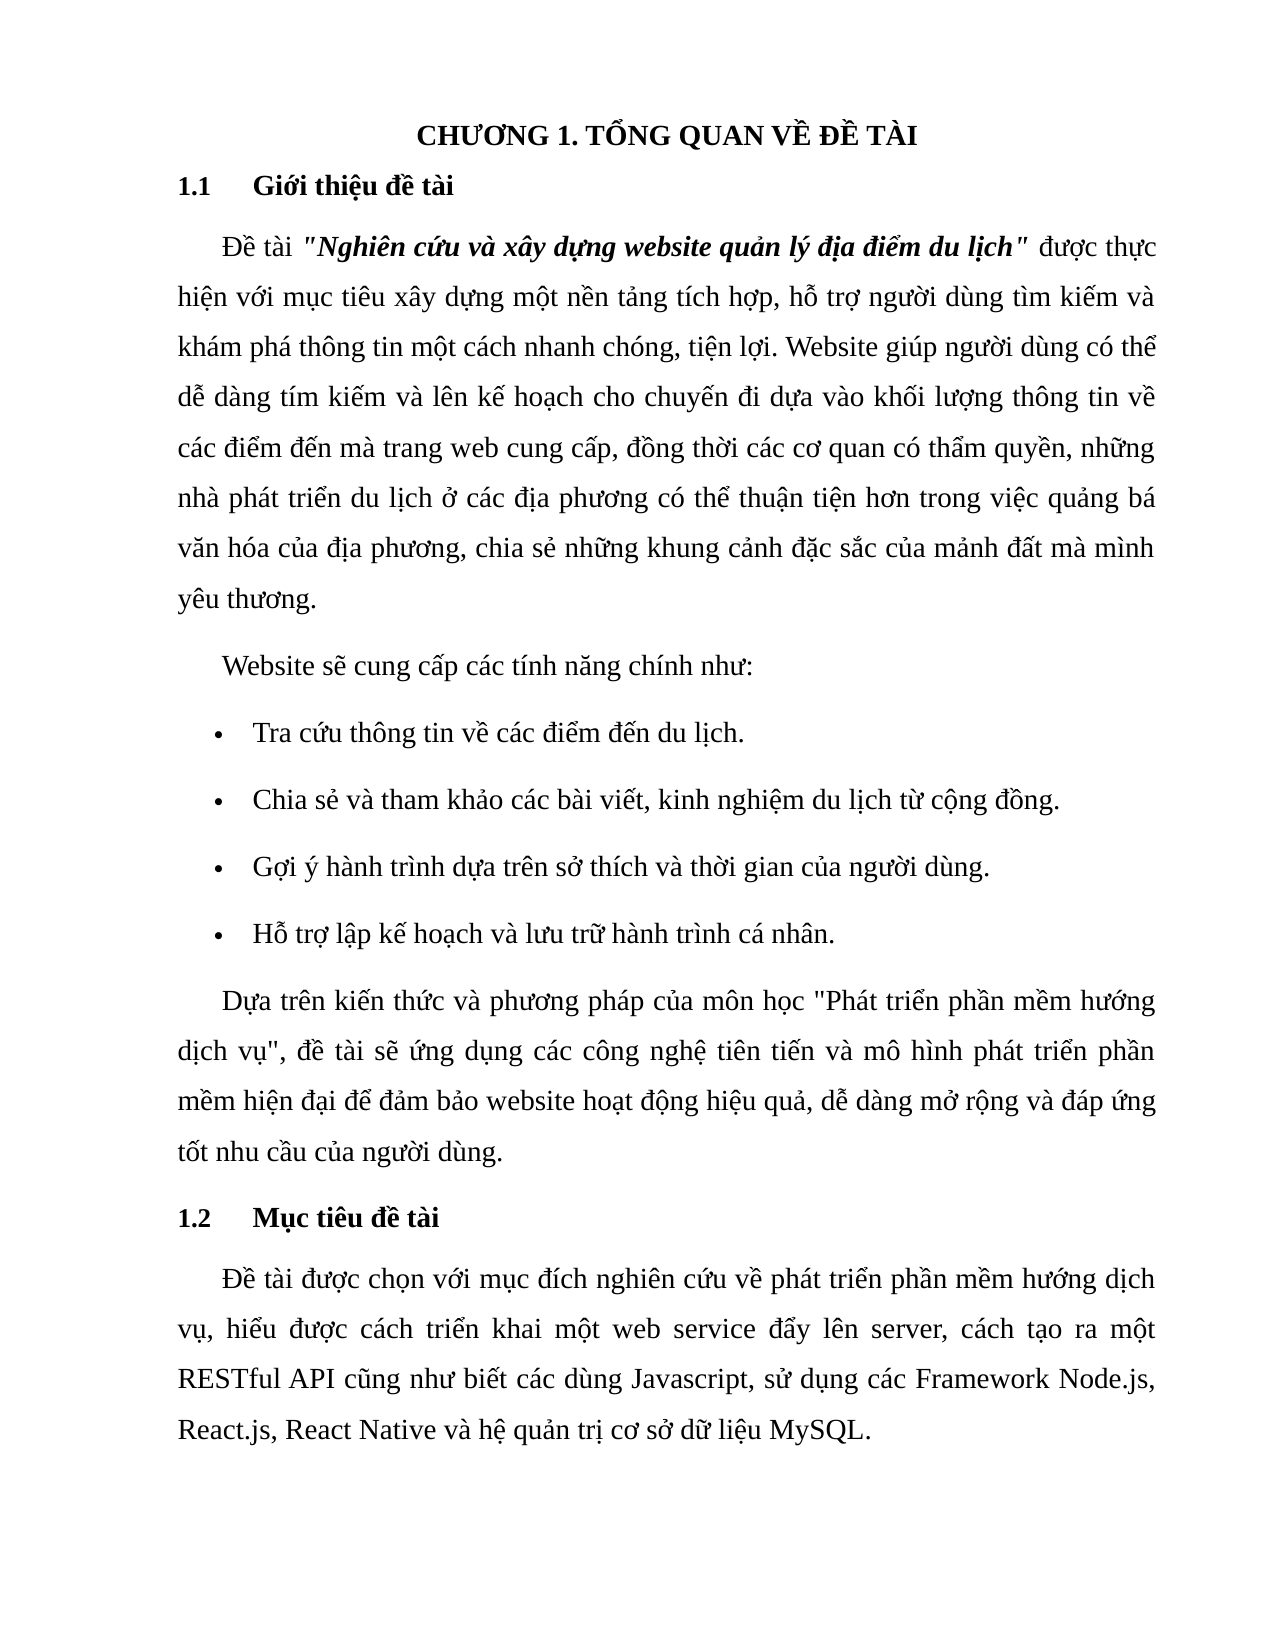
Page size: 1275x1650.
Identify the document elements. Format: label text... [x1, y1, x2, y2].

text Website sẽ cung cấp các tính năng chính như: [177, 648, 1157, 681]
list Gợi ý hành trình dựa trên sở thích và thời gian của người dùng. [215, 849, 1157, 882]
list Tra cứu thông tin về các điểm đến du lịch. [215, 715, 1157, 748]
subtitle CHƯƠNG 1. TỔNG QUAN VỀ ĐỀ TÀI [177, 118, 1157, 152]
text Đề tài được chọn với mục đích nghiên cứu về phát triển phần mềm hướng dịch vụ, hiểu được cách triển khai một web service đẩy lên server, cách tạo ra một RESTful API cũng như biết các dùng Javascript, sử dụng các Framework Node.js, React.js, React Native và hệ quản trị cơ sở dữ liệu MySQL. [177, 1261, 1157, 1445]
list Chia sẻ và tham khảo các bài viết, kinh nghiệm du lịch từ cộng đồng. [215, 782, 1157, 815]
text Đề tài "Nghiên cứu và xây dựng website quản lý địa điểm du lịch" được thực hiện với mục tiêu xây dựng một nền tảng tích hợp, hỗ trợ người dùng tìm kiếm và khám phá thông tin một cách nhanh chóng, tiện lợi. Website giúp người dùng có thể dễ dàng tím kiếm và lên kế hoạch cho chuyến đi dựa vào khối lượng thông tin về các điểm đến mà trang web cung cấp, đồng thời các cơ quan có thẩm quyền, những nhà phát triển du lịch ở các địa phương có thể thuận tiện hơn trong việc quảng bá văn hóa của địa phương, chia sẻ những khung cảnh đặc sắc của mảnh đất mà mình yêu thương. [177, 229, 1157, 614]
list Hỗ trợ lập kế hoạch và lưu trữ hành trình cá nhân. [215, 916, 1157, 949]
text Dựa trên kiến thức và phương pháp của môn học "Phát triển phần mềm hướng dịch vụ", đề tài sẽ ứng dụng các công nghệ tiên tiến và mô hình phát triển phần mềm hiện đại để đảm bảo website hoạt động hiệu quả, dễ dàng mở rộng và đáp ứng tốt nhu cầu của người dùng. [177, 983, 1157, 1167]
list Mục tiêu đề tài [177, 1201, 1157, 1234]
list Giới thiệu đề tài [177, 168, 1157, 202]
